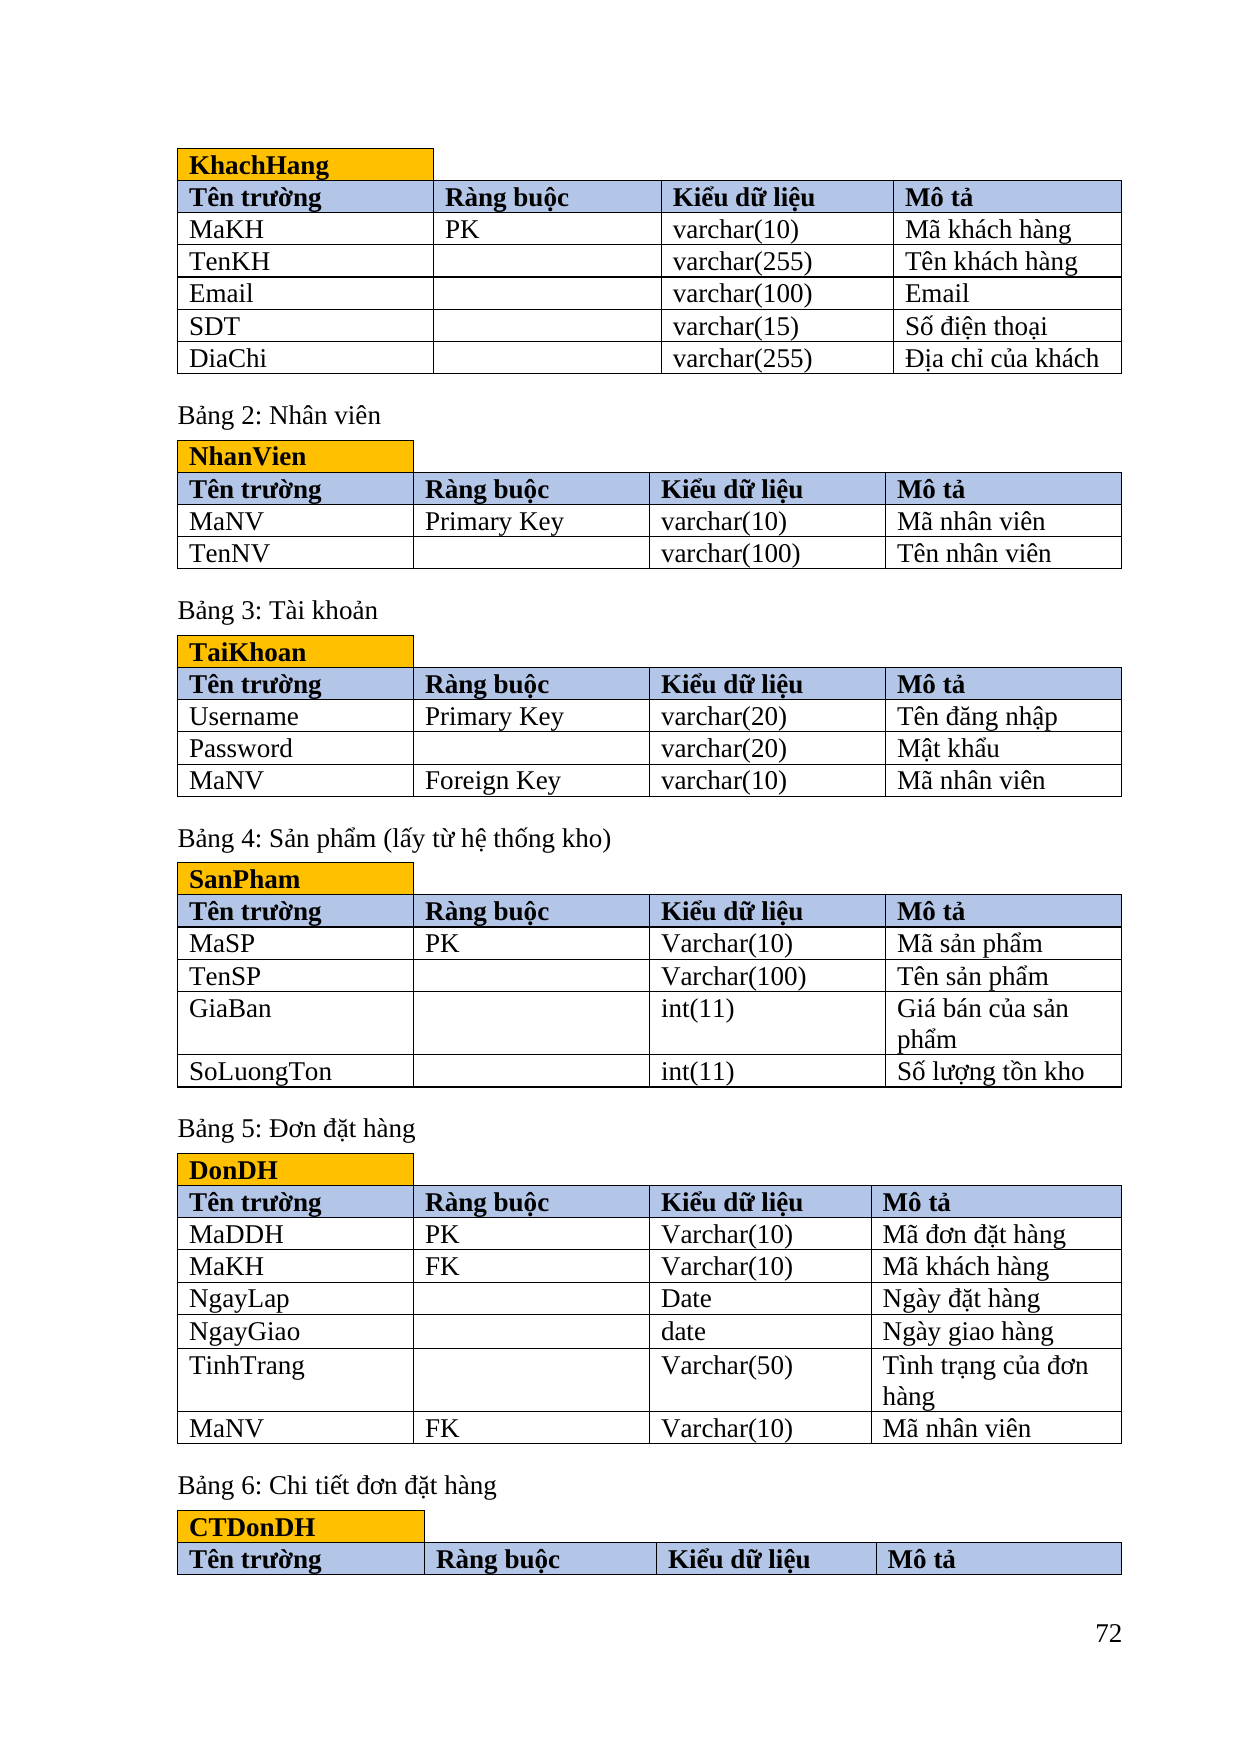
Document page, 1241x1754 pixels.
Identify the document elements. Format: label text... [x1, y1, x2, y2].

text Bảng 3: Tài khoản [177, 594, 1122, 625]
table_cell Số điện thoại [894, 310, 1121, 341]
table_cell Mã nhân viên [872, 1412, 1121, 1443]
table_cell varchar(255) [662, 342, 893, 373]
table_cell varchar(10) [650, 765, 885, 796]
table_cell Kiểu dữ liệu [662, 181, 893, 212]
table_cell MaDDH [178, 1218, 413, 1249]
table_cell Tên trường [178, 895, 413, 926]
table_cell Tên sản phẩm [886, 960, 1121, 991]
table_cell Mô tả [877, 1543, 1121, 1574]
table_cell Kiểu dữ liệu [650, 895, 885, 926]
table_cell varchar(100) [662, 278, 893, 309]
text Bảng 4: Sản phẩm (lấy từ hệ thống kho) [177, 822, 1122, 853]
table_cell int(11) [650, 1055, 885, 1086]
table_cell Mô tả [894, 181, 1121, 212]
table_cell [414, 960, 649, 991]
table_cell Email [178, 278, 433, 309]
table_cell Mô tả [886, 668, 1121, 699]
table_cell Primary Key [414, 700, 649, 731]
table_cell MaKH [178, 1250, 413, 1282]
table_cell TenKH [178, 245, 433, 276]
table_cell MaSP [178, 928, 413, 959]
table_cell Foreign Key [414, 765, 649, 796]
table_cell [434, 310, 661, 341]
table_cell Email [894, 278, 1121, 309]
table_cell Ràng buộc [414, 473, 649, 504]
table_cell Password [178, 732, 413, 763]
table_cell Giá bán của sản phẩm [886, 992, 1121, 1054]
table_cell Mô tả [886, 895, 1121, 926]
table_cell Ràng buộc [425, 1543, 656, 1574]
table_cell Mô tả [886, 473, 1121, 504]
table_cell Varchar(10) [650, 1218, 871, 1249]
table_cell Địa chỉ của khách [894, 342, 1121, 373]
table_cell Varchar(10) [650, 1250, 871, 1282]
table_cell Tên trường [178, 668, 413, 699]
table_cell TinhTrang [178, 1349, 413, 1411]
table_cell Tên đăng nhập [886, 700, 1121, 731]
table_cell date [650, 1315, 871, 1348]
table_cell Số lượng tồn kho [886, 1055, 1121, 1086]
table_cell Mã đơn đặt hàng [872, 1218, 1121, 1249]
table_cell Ràng buộc [434, 181, 661, 212]
table_cell Tên trường [178, 473, 413, 504]
table_cell MaNV [178, 505, 413, 536]
table_cell SoLuongTon [178, 1055, 413, 1086]
table_header KhachHang [178, 149, 433, 180]
table_cell PK [434, 213, 661, 244]
table_cell Ràng buộc [414, 668, 649, 699]
table_cell Kiểu dữ liệu [657, 1543, 876, 1574]
table_cell varchar(10) [662, 213, 893, 244]
table_header DonDH [178, 1154, 413, 1185]
table_header TaiKhoan [178, 636, 413, 667]
table_cell DiaChi [178, 342, 433, 373]
table_header SanPham [178, 863, 413, 894]
table_cell FK [414, 1412, 649, 1443]
table_cell Ngày giao hàng [872, 1315, 1121, 1348]
table_cell MaNV [178, 765, 413, 796]
table_cell varchar(15) [662, 310, 893, 341]
text Bảng 2: Nhân viên [177, 399, 1122, 430]
table_cell FK [414, 1250, 649, 1282]
table_cell [414, 1315, 649, 1348]
table_cell int(11) [650, 992, 885, 1054]
table_cell PK [414, 1218, 649, 1249]
table_cell Kiểu dữ liệu [650, 473, 885, 504]
table_cell TenSP [178, 960, 413, 991]
table_cell SDT [178, 310, 433, 341]
table_cell [434, 278, 661, 309]
table_cell [414, 1055, 649, 1086]
table_cell varchar(20) [650, 732, 885, 763]
table_cell Kiểu dữ liệu [650, 1186, 871, 1217]
table_cell Tình trạng của đơn hàng [872, 1349, 1121, 1411]
table_cell Varchar(10) [650, 1412, 871, 1443]
table_cell Mô tả [872, 1186, 1121, 1217]
table_cell Ràng buộc [414, 1186, 649, 1217]
table_cell Mã khách hàng [872, 1250, 1121, 1282]
table_cell Varchar(100) [650, 960, 885, 991]
table_cell Varchar(10) [650, 928, 885, 959]
table_cell GiaBan [178, 992, 413, 1054]
table_cell Tên trường [178, 181, 433, 212]
table_header NhanVien [178, 441, 413, 472]
table_cell Mã sản phẩm [886, 928, 1121, 959]
table_cell [414, 992, 649, 1054]
table_cell varchar(100) [650, 537, 885, 568]
table_cell [414, 1283, 649, 1314]
table_cell Date [650, 1283, 871, 1314]
table_cell Mật khẩu [886, 732, 1121, 763]
table_cell MaKH [178, 213, 433, 244]
table_cell Tên trường [178, 1186, 413, 1217]
table_cell TenNV [178, 537, 413, 568]
table_cell [414, 1349, 649, 1411]
table_cell Mã nhân viên [886, 765, 1121, 796]
table_cell NgayLap [178, 1283, 413, 1314]
table_cell Tên nhân viên [886, 537, 1121, 568]
table_cell varchar(20) [650, 700, 885, 731]
table_cell Mã khách hàng [894, 213, 1121, 244]
table_cell MaNV [178, 1412, 413, 1443]
table_cell [414, 537, 649, 568]
table_cell Kiểu dữ liệu [650, 668, 885, 699]
table_cell [434, 342, 661, 373]
table_cell Primary Key [414, 505, 649, 536]
table_cell Mã nhân viên [886, 505, 1121, 536]
table_cell PK [414, 928, 649, 959]
table_cell Username [178, 700, 413, 731]
table_cell [414, 732, 649, 763]
table_cell [434, 245, 661, 276]
text Bảng 6: Chi tiết đơn đặt hàng [177, 1469, 1122, 1501]
table_cell Ràng buộc [414, 895, 649, 926]
table_cell NgayGiao [178, 1315, 413, 1348]
table_cell Varchar(50) [650, 1349, 871, 1411]
table_cell Tên khách hàng [894, 245, 1121, 276]
text Bảng 5: Đơn đặt hàng [177, 1112, 1122, 1143]
table_cell varchar(255) [662, 245, 893, 276]
table_cell Ngày đặt hàng [872, 1283, 1121, 1314]
table_cell varchar(10) [650, 505, 885, 536]
table_cell Tên trường [178, 1543, 424, 1574]
table_header CTDonDH [178, 1511, 424, 1542]
